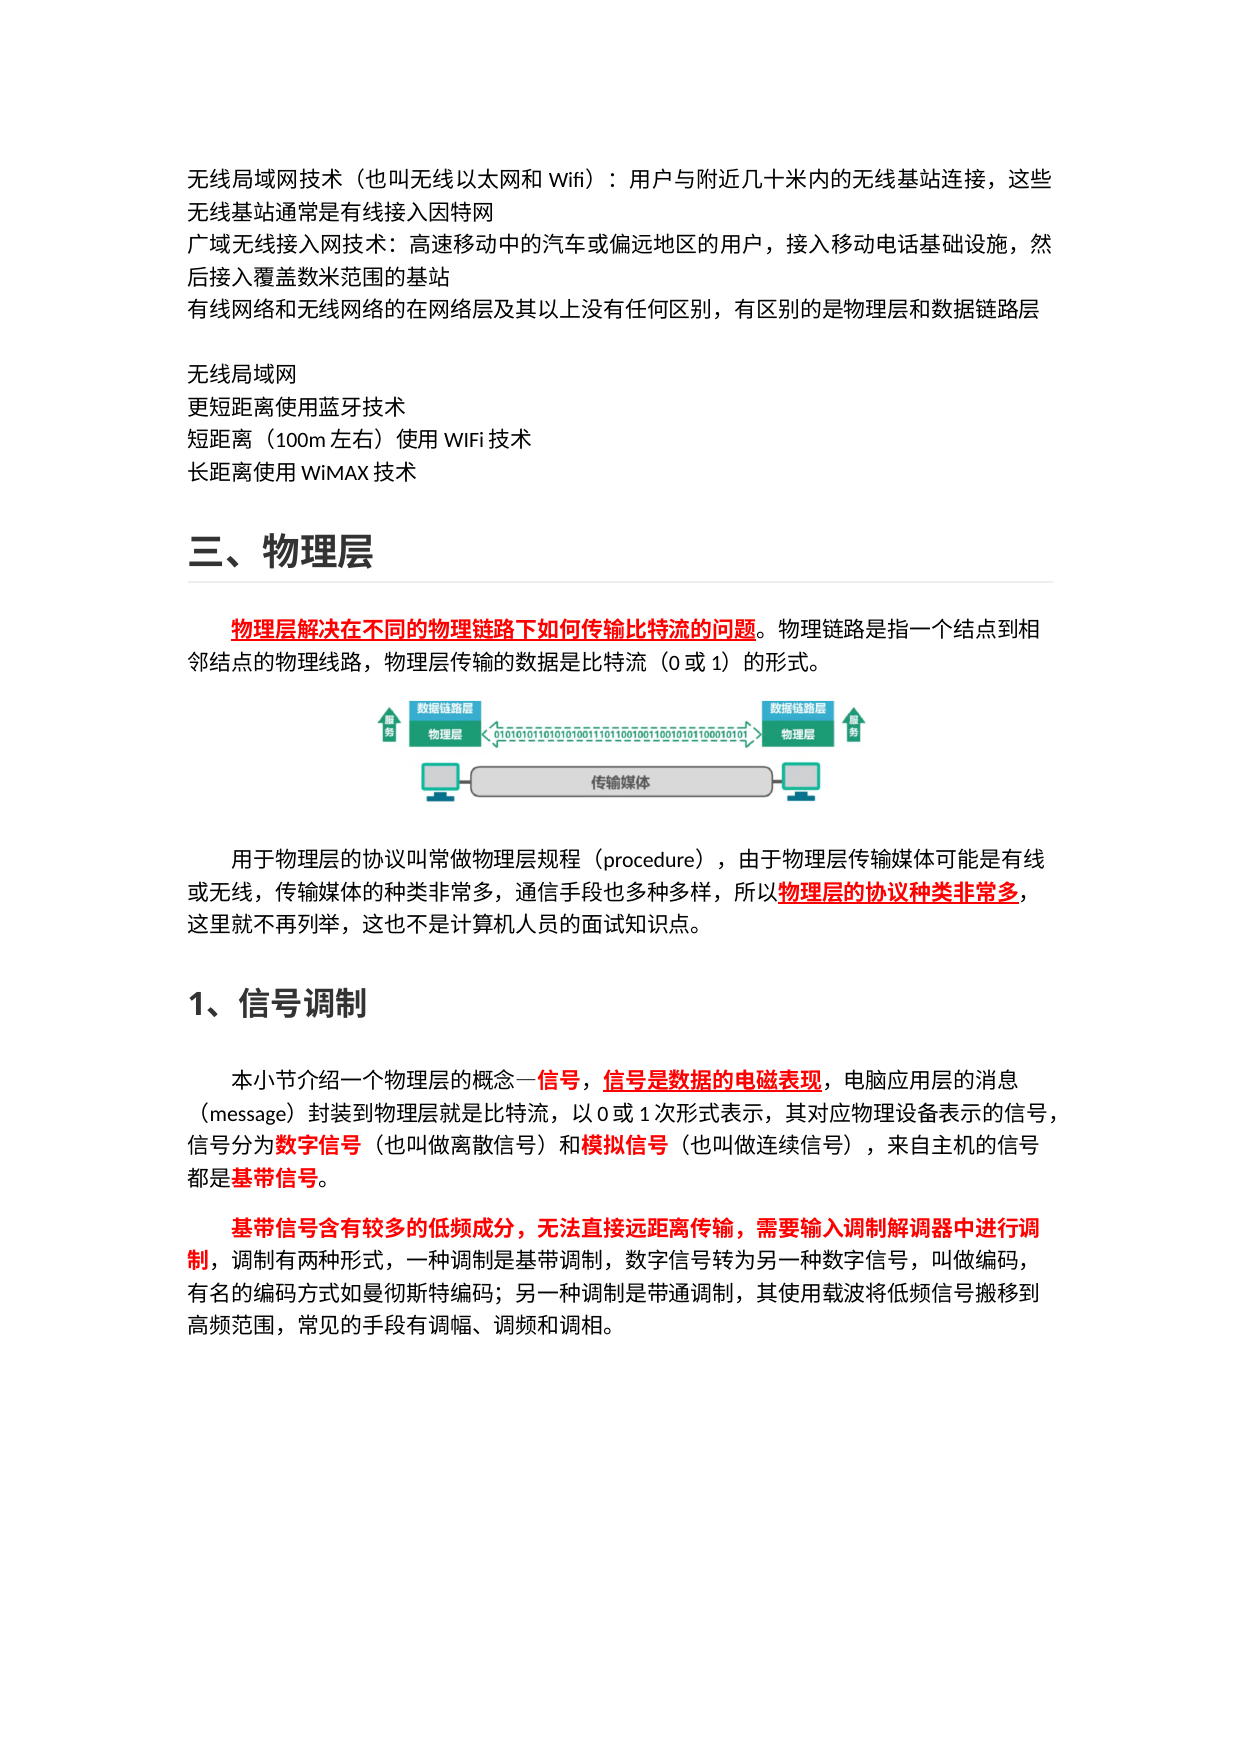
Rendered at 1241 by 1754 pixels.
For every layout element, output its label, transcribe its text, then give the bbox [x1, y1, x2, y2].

text 基带信号含有较多的低频成分，无法直接远距离传输，需要输入调制解调器中进行调制，调制有两种形式，一种调制是基带调制，数字信号转为另一种数字信号，叫做编码，有名的编码方式如曼彻斯特编码；另一种调制是带通调制，其使用载波将低频信号搬移到高频范围，常见的手段有调幅、调频和调相。 [187, 1210, 1053, 1340]
list 更短距离使用蓝牙技术 [187, 389, 1053, 422]
subtitle 三、物理层 [187, 516, 1053, 583]
picture [365, 694, 876, 807]
text 本小节介绍一个物理层的概念—信号，信号是数据的电磁表现，电脑应用层的消息（message）封装到物理层就是比特流，以0或1次形式表示，其对应物理设备表示的信号，信号分为数字信号（也叫做离散信号）和模拟信号（也叫做连续信号），来自主机的信号都是基带信号。 [187, 1063, 1053, 1193]
list 无线局域网 [187, 357, 1053, 389]
list 短距离（100m左右）使用WIFi技术 [187, 422, 1053, 454]
list 长距离使用WiMAX技术 [187, 454, 1053, 487]
text 物理层解决在不同的物理链路下如何传输比特流的问题。物理链路是指一个结点到相邻结点的物理线路，物理层传输的数据是比特流（0或1）的形式。 [187, 612, 1053, 677]
text 用于物理层的协议叫常做物理层规程（procedure），由于物理层传输媒体可能是有线或无线，传输媒体的种类非常多，通信手段也多种多样，所以物理层的协议种类非常多，这里就不再列举，这也不是计算机人员的面试知识点。 [187, 842, 1053, 939]
list 广域无线接入网技术：高速移动中的汽车或偏远地区的用户，接入移动电话基础设施，然后接入覆盖数米范围的基站 [187, 227, 1053, 292]
list 无线局域网技术（也叫无线以太网和Wifi）：用户与附近几十米内的无线基站连接，这些无线基站通常是有线接入因特网 [187, 162, 1053, 227]
subtitle 1、信号调制 [187, 968, 1053, 1033]
list 有线网络和无线网络的在网络层及其以上没有任何区别，有区别的是物理层和数据链路层 [187, 292, 1053, 324]
